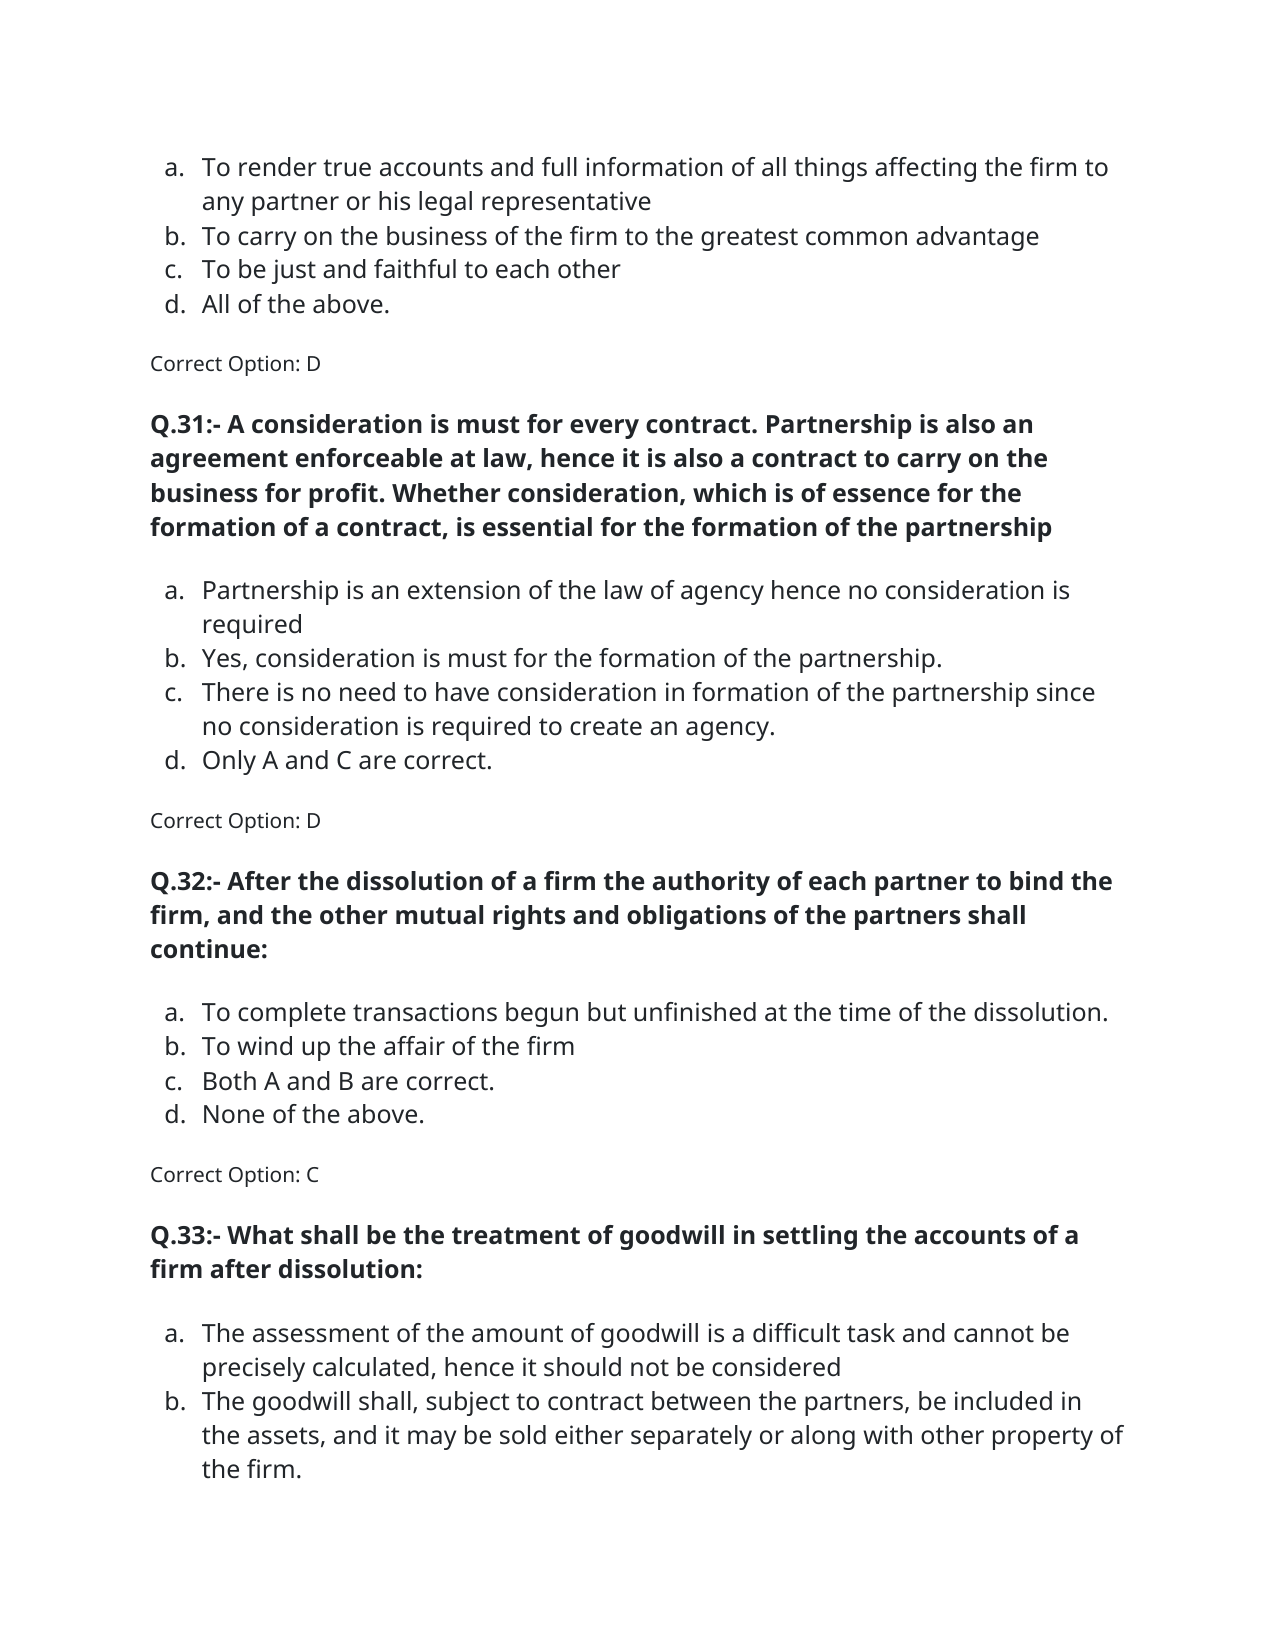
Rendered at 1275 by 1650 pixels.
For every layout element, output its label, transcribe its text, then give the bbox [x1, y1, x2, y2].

list Only A and C are correct. [164, 743, 1125, 777]
text Correct Option: D [150, 806, 1125, 834]
text Correct Option: D [150, 349, 1125, 378]
list To wind up the affair of the firm [164, 1029, 1125, 1063]
list There is no need to have consideration in formation of the partnership since no consideration is required to create an agency. [164, 675, 1125, 743]
list To render true accounts and full information of all things affecting the firm to any partner or his legal representative [164, 150, 1125, 218]
list To complete transactions begun but unfinished at the time of the dissolution. [164, 995, 1125, 1029]
list The goodwill shall, subject to contract between the partners, be included in the assets, and it may be sold either separately or along with other property of the firm. [164, 1383, 1125, 1486]
list None of the above. [164, 1097, 1125, 1131]
list To be just and faithful to each other [164, 252, 1125, 286]
list The assessment of the amount of goodwill is a difficult task and cannot be precisely calculated, hence it should not be considered [164, 1315, 1125, 1383]
list Partnership is an extension of the law of agency hence no consideration is required [164, 572, 1125, 641]
list All of the above. [164, 286, 1125, 320]
text Q.31:- A consideration is must for every contract. Partnership is also an agreement enforceable at law, hence it is also a contract to carry on the business for profit. Whether consideration, which is of essence for the formation of a contract, is essential for the formation of the partnership [150, 407, 1125, 543]
text Q.33:- What shall be the treatment of goodwill in settling the accounts of a firm after dissolution: [150, 1218, 1125, 1286]
text Q.32:- After the dissolution of a firm the authority of each partner to bind the firm, and the other mutual rights and obligations of the partners shall continue: [150, 864, 1125, 966]
text Correct Option: C [150, 1160, 1125, 1189]
list Yes, consideration is must for the formation of the partnership. [164, 641, 1125, 675]
list To carry on the business of the firm to the greatest common advantage [164, 218, 1125, 252]
list Both A and B are correct. [164, 1063, 1125, 1097]
